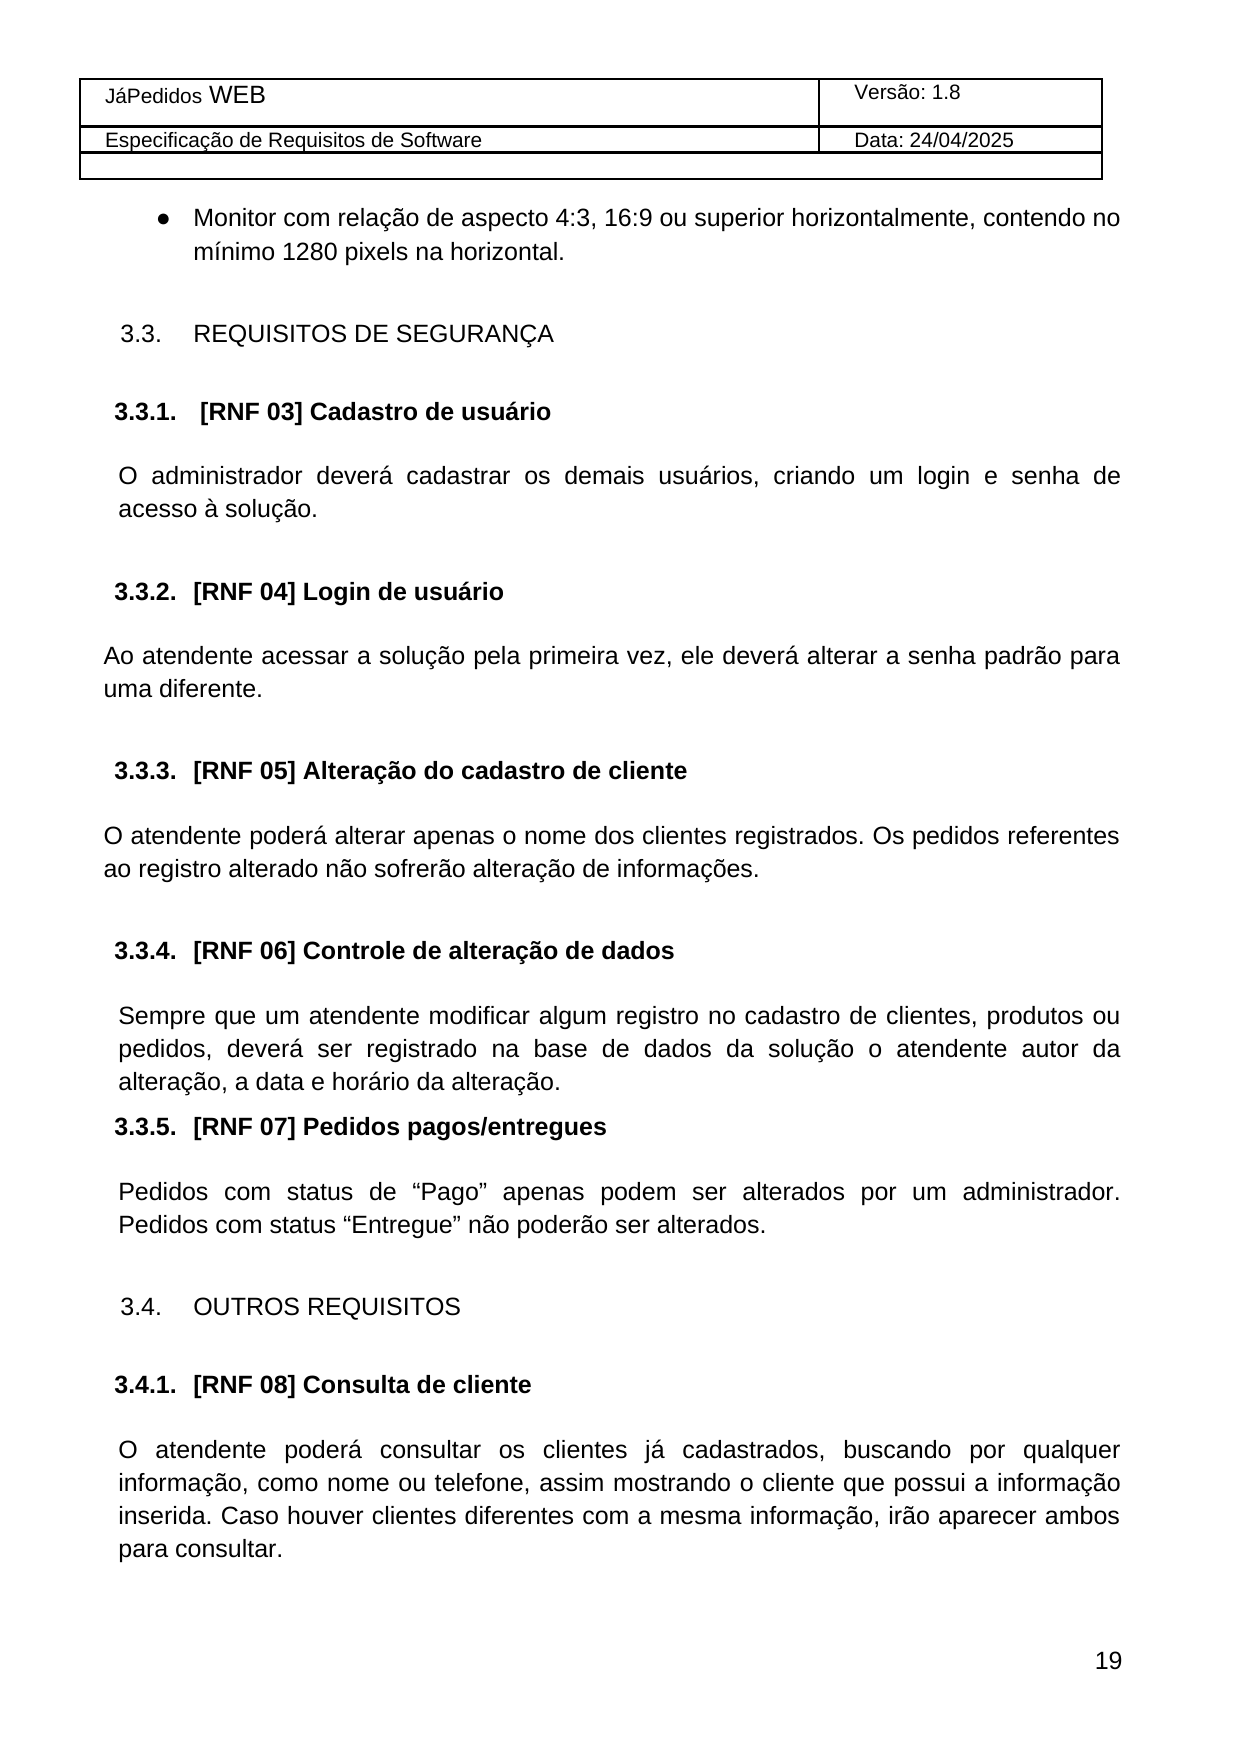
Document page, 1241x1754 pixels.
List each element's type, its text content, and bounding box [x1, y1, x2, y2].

subtitle [RNF 08] Consulta de cliente [103, 1370, 1122, 1399]
subtitle [RNF 06] Controle de alteração de dados [103, 936, 1122, 965]
text Ao atendente acessar a solução pela primeira vez, ele deverá alterar a senha padrão para uma diferente. [103, 641, 1122, 703]
list Monitor com relação de aspecto 4:3, 16:9 ou superior horizontalmente, contendo no mínimo 1280 pixels na horizontal. [156, 147, 1122, 265]
subtitle [RNF 04] Login de usuário [103, 576, 1122, 605]
text Sempre que um atendente modificar algum registro no cadastro de clientes, produtos ou pedidos, deverá ser registrado na base de dados da solução o atendente autor da alteração, a data e horário da alteração. [118, 1001, 1122, 1096]
text O atendente poderá consultar os clientes já cadastrados, buscando por qualquer informação, como nome ou telefone, assim mostrando o cliente que possui a informação inserida. Caso houver clientes diferentes com a mesma informação, irão aparecer ambos para consultar. [118, 1435, 1122, 1563]
subtitle [RNF 07] Pedidos pagos/entregues [103, 1112, 1122, 1141]
subtitle REQUISITOS DE SEGURANÇA [118, 319, 1122, 347]
subtitle [RNF 03] Cadastro de usuário [103, 397, 1122, 425]
text O atendente poderá alterar apenas o nome dos clientes registrados. Os pedidos referentes ao registro alterado não sofrerão alteração de informações. [103, 821, 1122, 883]
text O administrador deverá cadastrar os demais usuários, criando um login e senha de acesso à solução. [118, 461, 1122, 523]
subtitle OUTROS REQUISITOS [118, 1292, 1122, 1321]
text Pedidos com status de “Pago” apenas podem ser alterados por um administrador. Pedidos com status “Entregue” não poderão ser alterados. [118, 1177, 1122, 1239]
subtitle [RNF 05] Alteração do cadastro de cliente [103, 756, 1122, 785]
